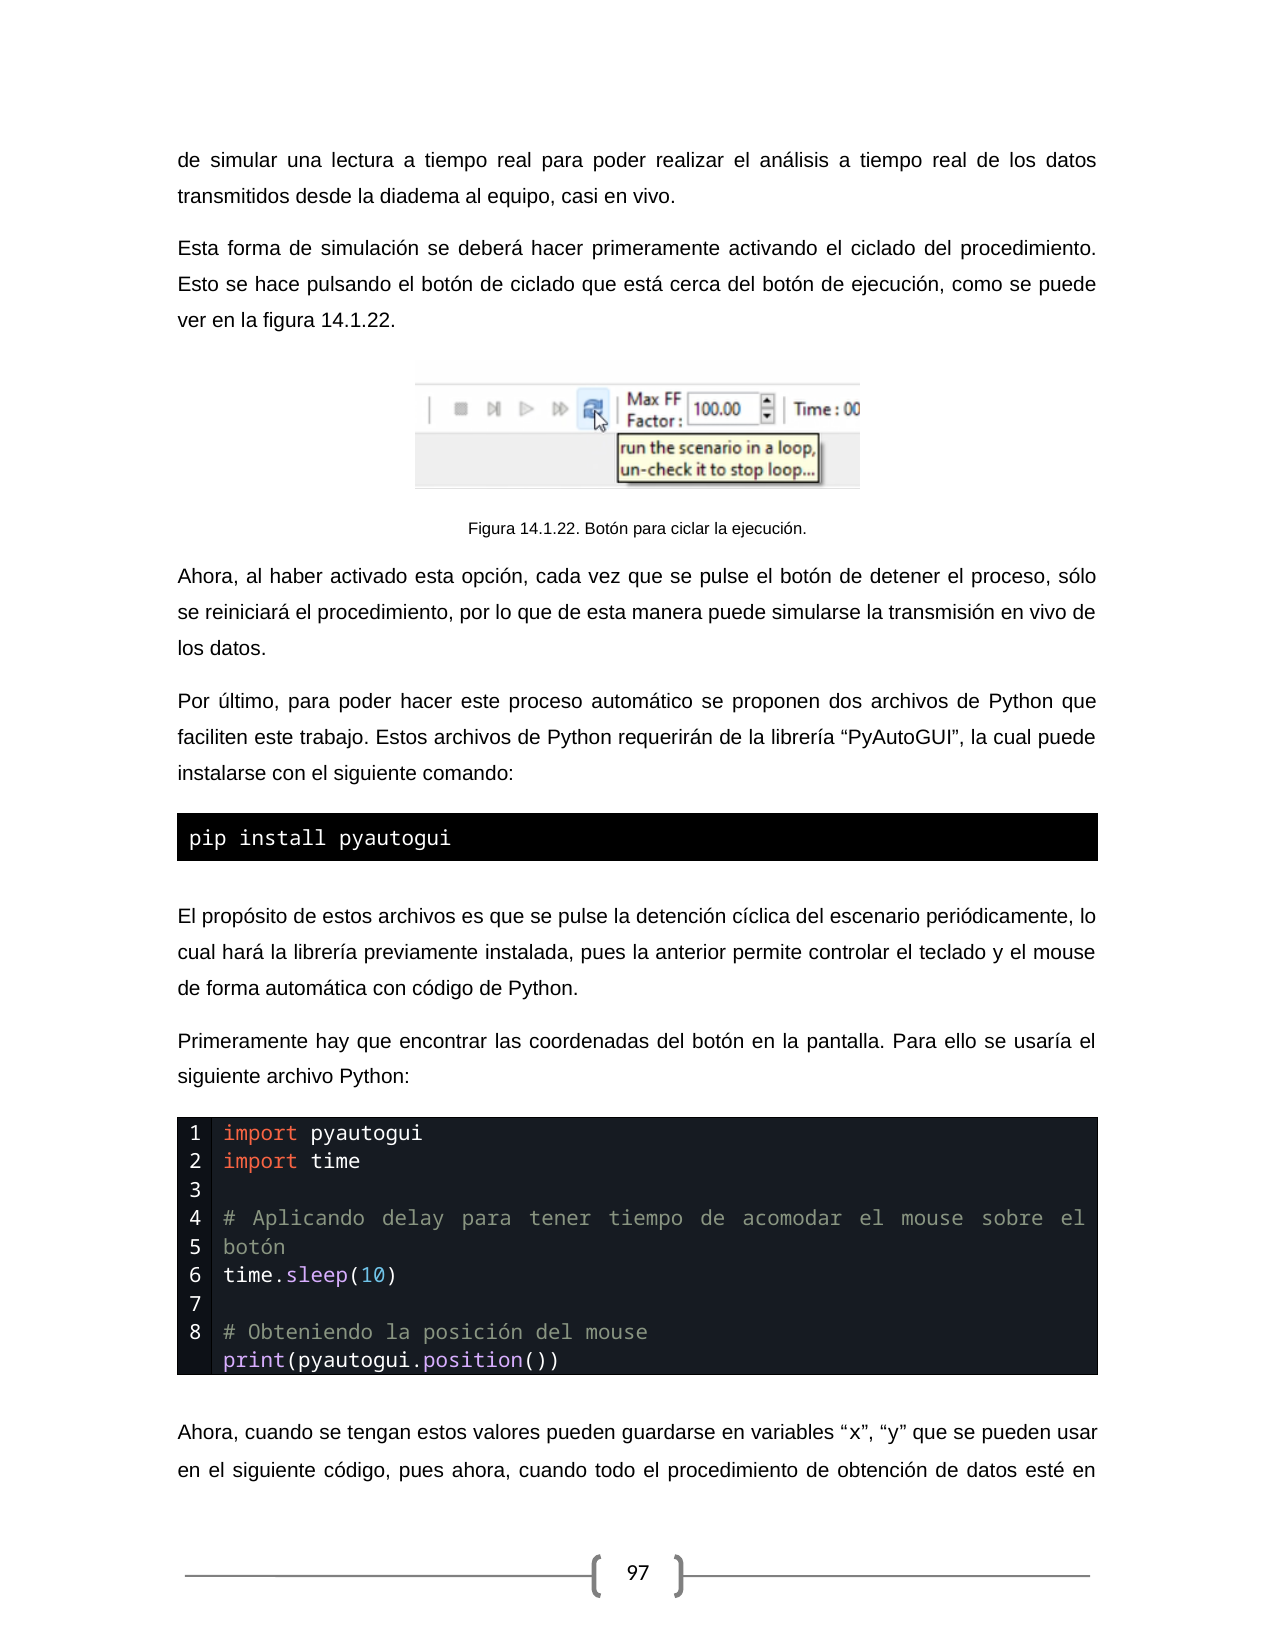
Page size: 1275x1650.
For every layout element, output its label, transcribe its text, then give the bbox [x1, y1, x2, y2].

table_header 1 2 3 4 5 6 7 8 [178, 1118, 211, 1374]
text El propósito de estos archivos es que se pulse la detención cíclica del escenario periódicamente, lo cual hará la librería previamente instalada, pues la anterior permite controlar el teclado y el mouse de forma automática con código de Python. [177, 904, 1098, 1000]
text Figura 14.1.22. Botón para ciclar la ejecución. [177, 519, 1098, 538]
text Primeramente hay que encontrar las coordenadas del botón en la pantalla. Para ello se usaría el siguiente archivo Python: [177, 1028, 1098, 1088]
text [177, 148, 1098, 207]
table_header import pyautogui import time # Aplicando delay para tener tiempo de acomodar el mouse sobre el botón time.sleep(10) # Obteniendo la posición del mouse print(pyautogui.position()) [212, 1118, 1097, 1374]
picture [415, 360, 860, 489]
table_header pip install pyautogui [178, 814, 1097, 860]
text Por último, para poder hacer este proceso automático se proponen dos archivos de Python que faciliten este trabajo. Estos archivos de Python requerirán de la librería “PyAutoGUI”, la cual puede instalarse con el siguiente comando: [177, 689, 1098, 784]
text Esta forma de simulación se deberá hacer primeramente activando el ciclado del procedimiento. Esto se hace pulsando el botón de ciclado que está cerca del botón de ejecución, como se puede ver en la figura 14.1.22. [177, 236, 1098, 332]
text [177, 1417, 1098, 1482]
text Ahora, al haber activado esta opción, cada vez que se pulse el botón de detener el proceso, sólo se reiniciará el procedimiento, por lo que de esta manera puede simularse la transmisión en vivo de los datos. [177, 564, 1098, 660]
